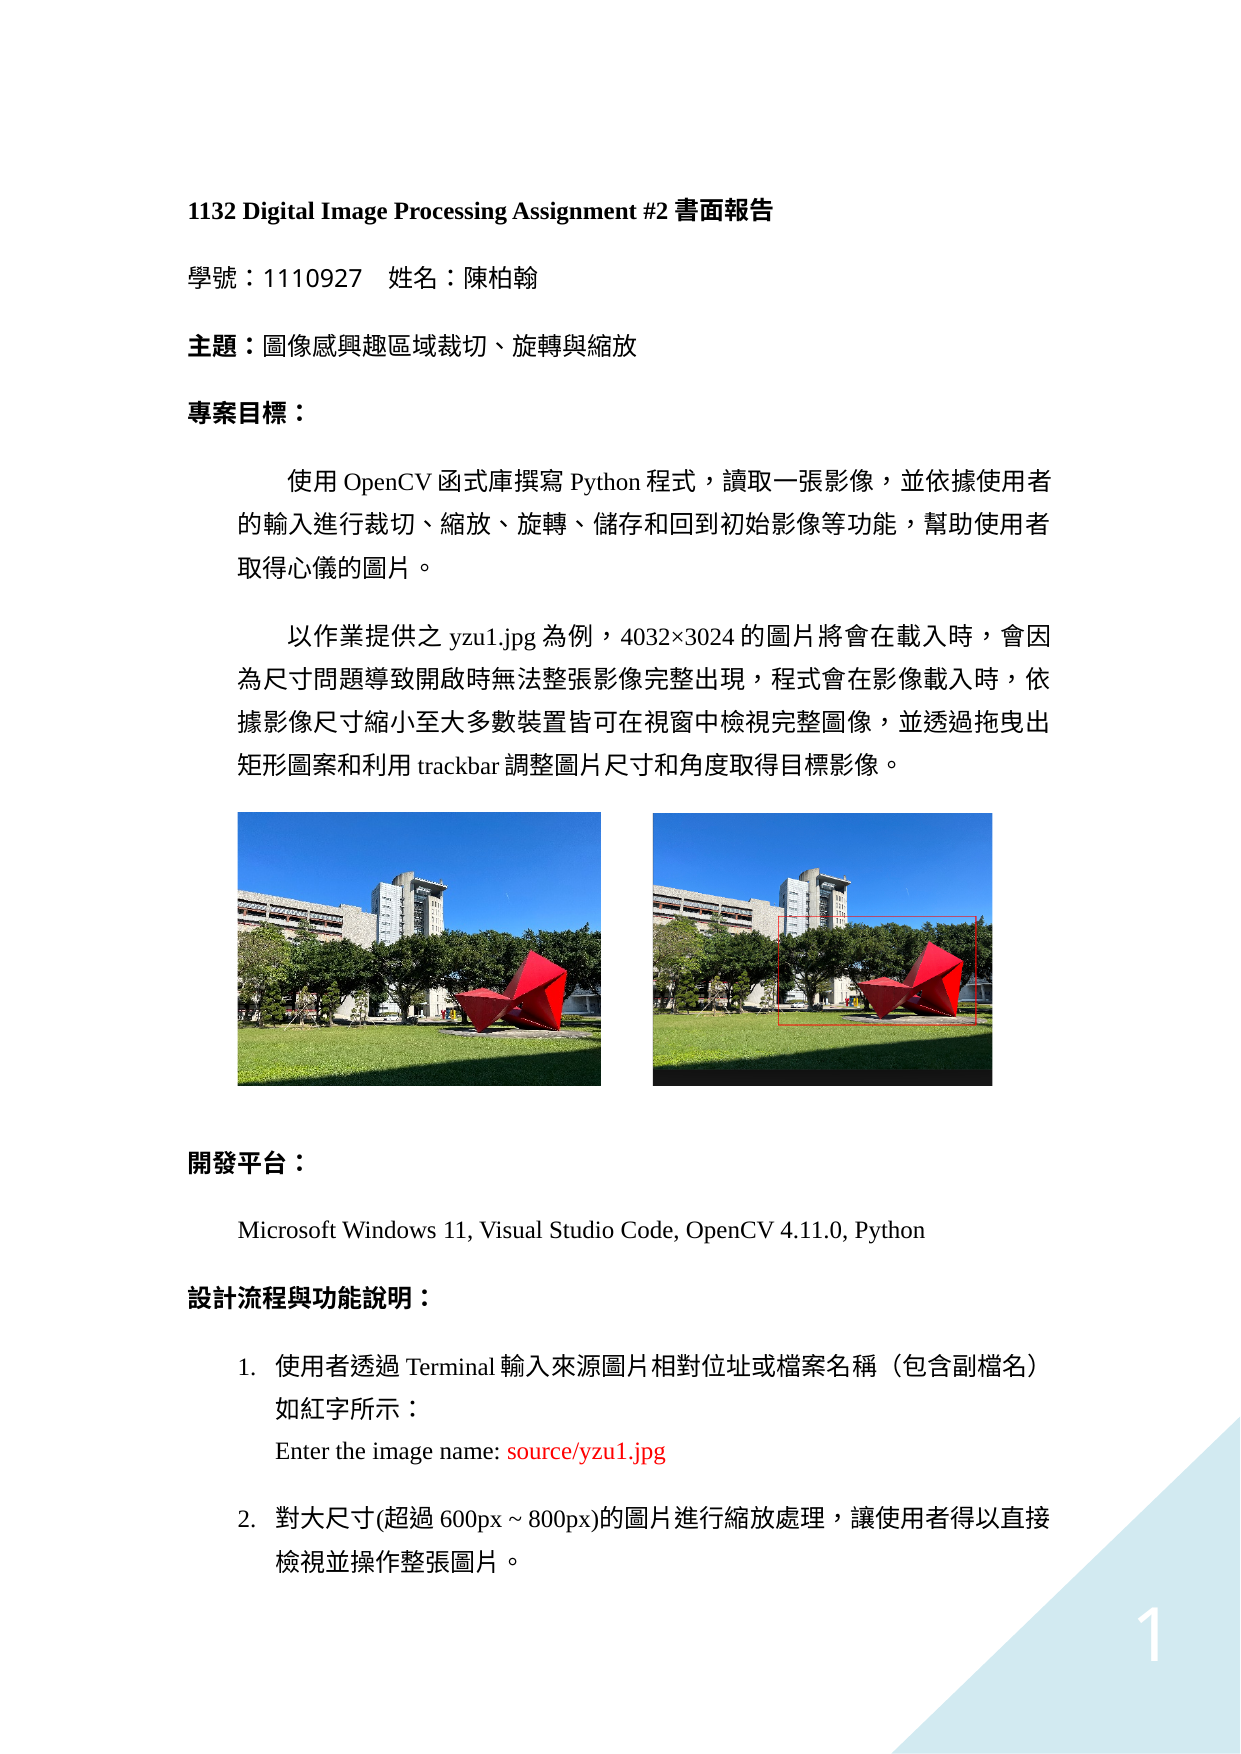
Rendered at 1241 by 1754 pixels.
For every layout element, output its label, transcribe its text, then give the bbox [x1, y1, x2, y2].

text 1132 Digital Image Processing Assignment #2 書面報告 [187, 189, 1053, 227]
text 開發平台： [187, 1143, 1053, 1180]
text 學號：1110927 姓名：陳柏翰 [187, 257, 1053, 295]
text 專案目標： [187, 393, 1053, 431]
text 主題：圖像感興趣區域裁切、旋轉與縮放 [187, 325, 1053, 363]
list 對大尺寸(超過600px ~ 800px)的圖片進行縮放處理，讓使用者得以直接檢視並操作整張圖片。 [237, 1498, 1053, 1579]
list 使用者透過Terminal輸入來源圖片相對位址或檔案名稱（包含副檔名），如紅字所示： Enter the image name: source/yzu1.jpg [237, 1345, 1053, 1469]
list 以作業提供之yzu1.jpg為例，4032×3024的圖片將會在載入時，會因為尺寸問題導致開啟時無法整張影像完整出現，程式會在影像載入時，依據影像尺寸縮小至大多數裝置皆可在視窗中檢視完整圖像，並透過拖曳出矩形圖案和利用trackbar調整圖片尺寸和角度取得目標影像。 [237, 615, 1053, 782]
list 使用OpenCV函式庫撰寫Python程式，讀取一張影像，並依據使用者的輸入進行裁切、縮放、旋轉、儲存和回到初始影像等功能，幫助使用者取得心儀的圖片。 [237, 461, 1053, 585]
text 設計流程與功能說明： [187, 1277, 1053, 1315]
picture [237, 812, 601, 1086]
text Microsoft Windows 11, Visual Studio Code, OpenCV 4.11.0, Python [187, 1211, 1053, 1248]
picture [652, 813, 993, 1086]
